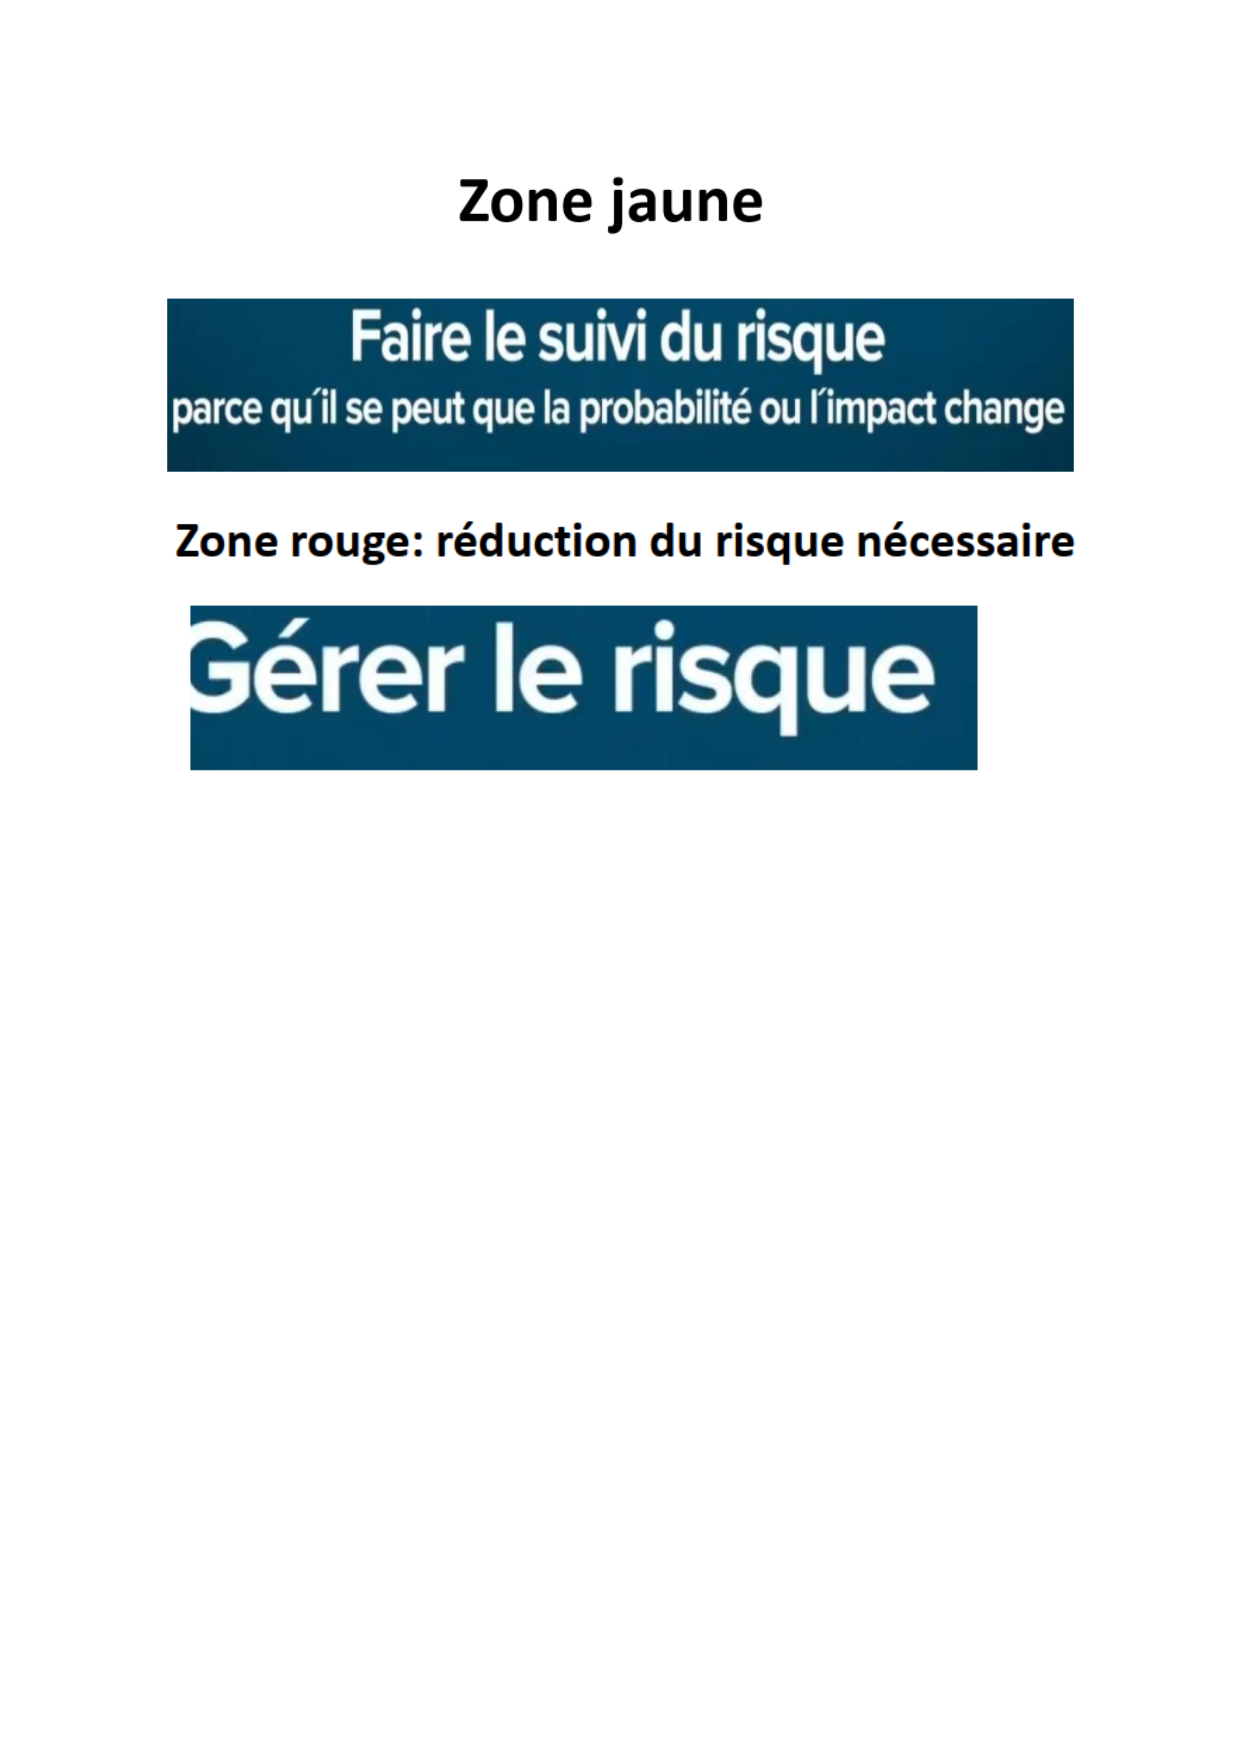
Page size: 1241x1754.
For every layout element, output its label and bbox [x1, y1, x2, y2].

picture [147, 492, 1093, 783]
picture [147, 147, 1093, 485]
